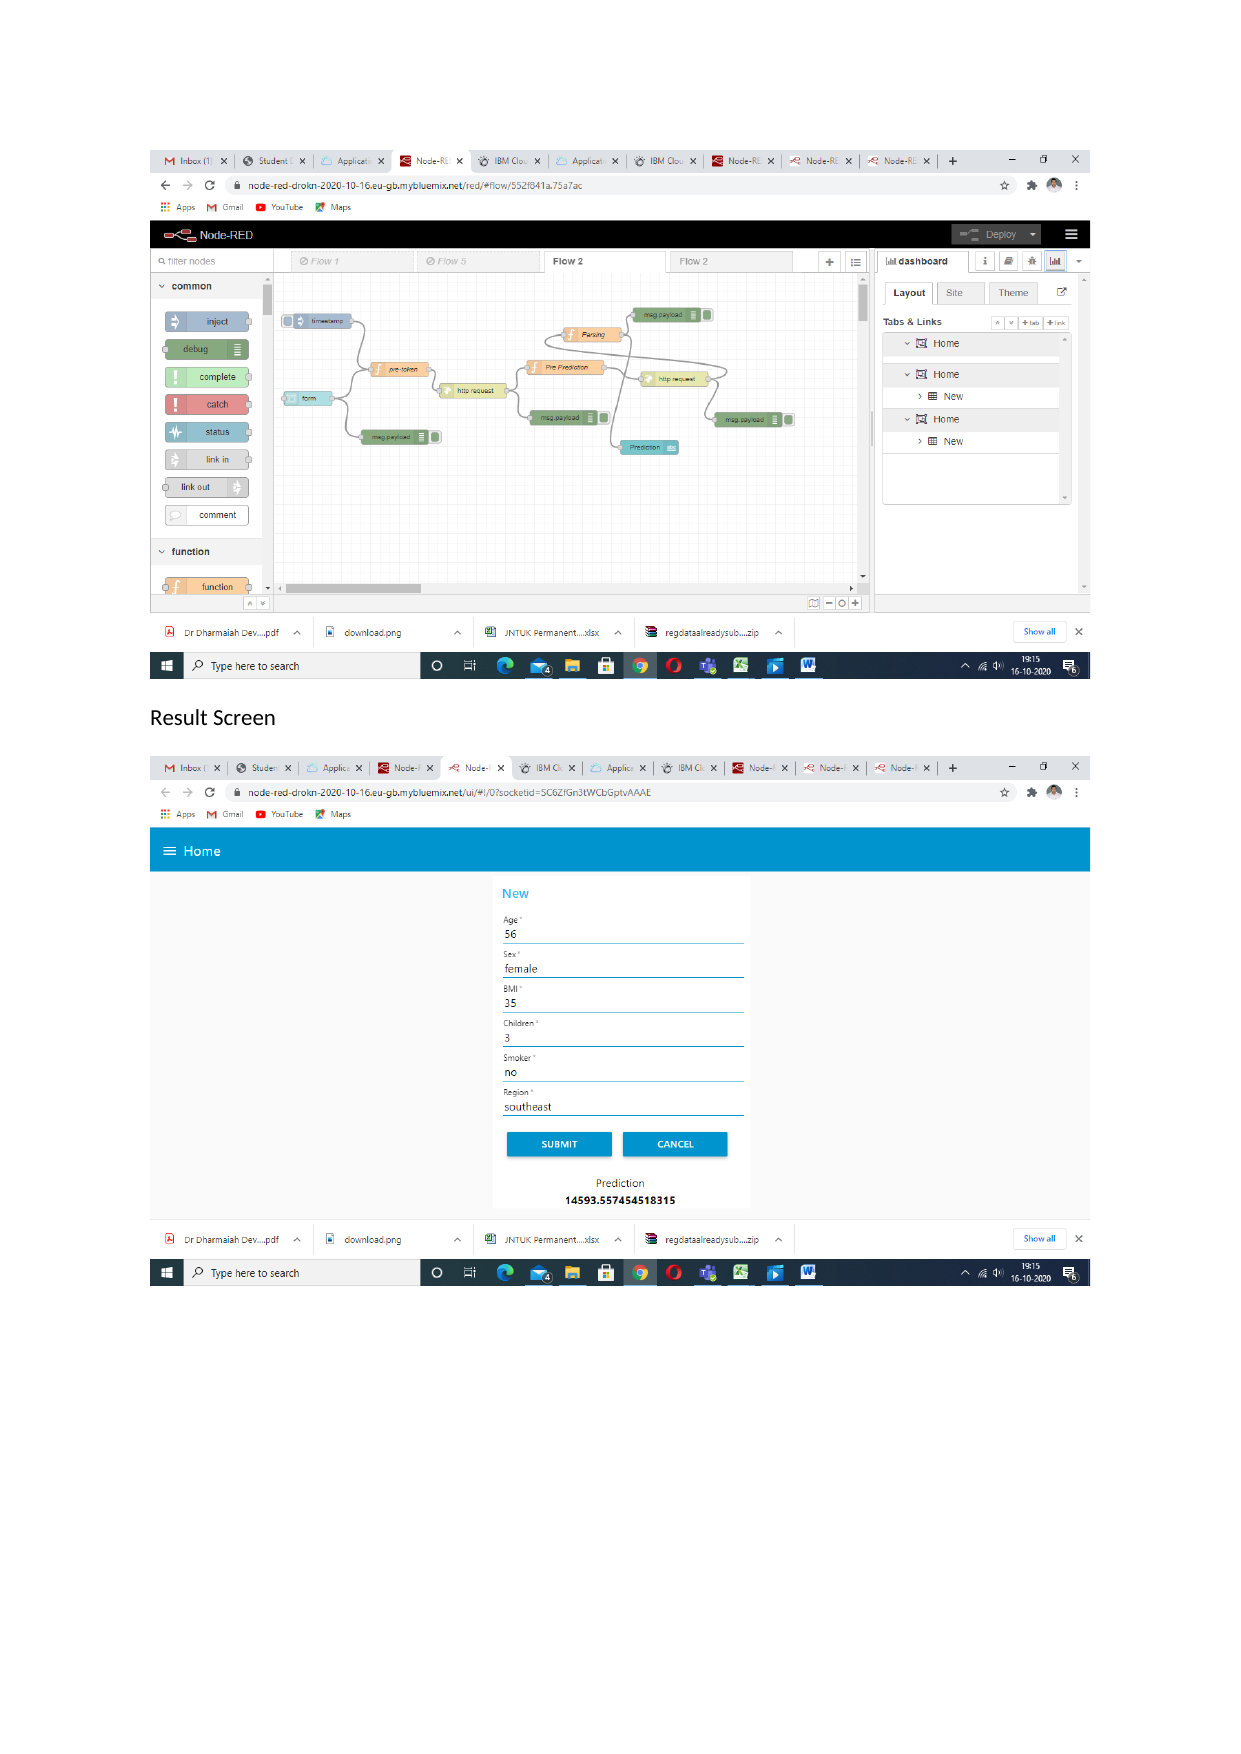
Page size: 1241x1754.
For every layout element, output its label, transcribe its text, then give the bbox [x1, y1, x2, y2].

text Result Screen [150, 703, 1090, 732]
picture [150, 756, 1091, 827]
picture [150, 150, 1091, 679]
picture [150, 872, 1091, 1286]
